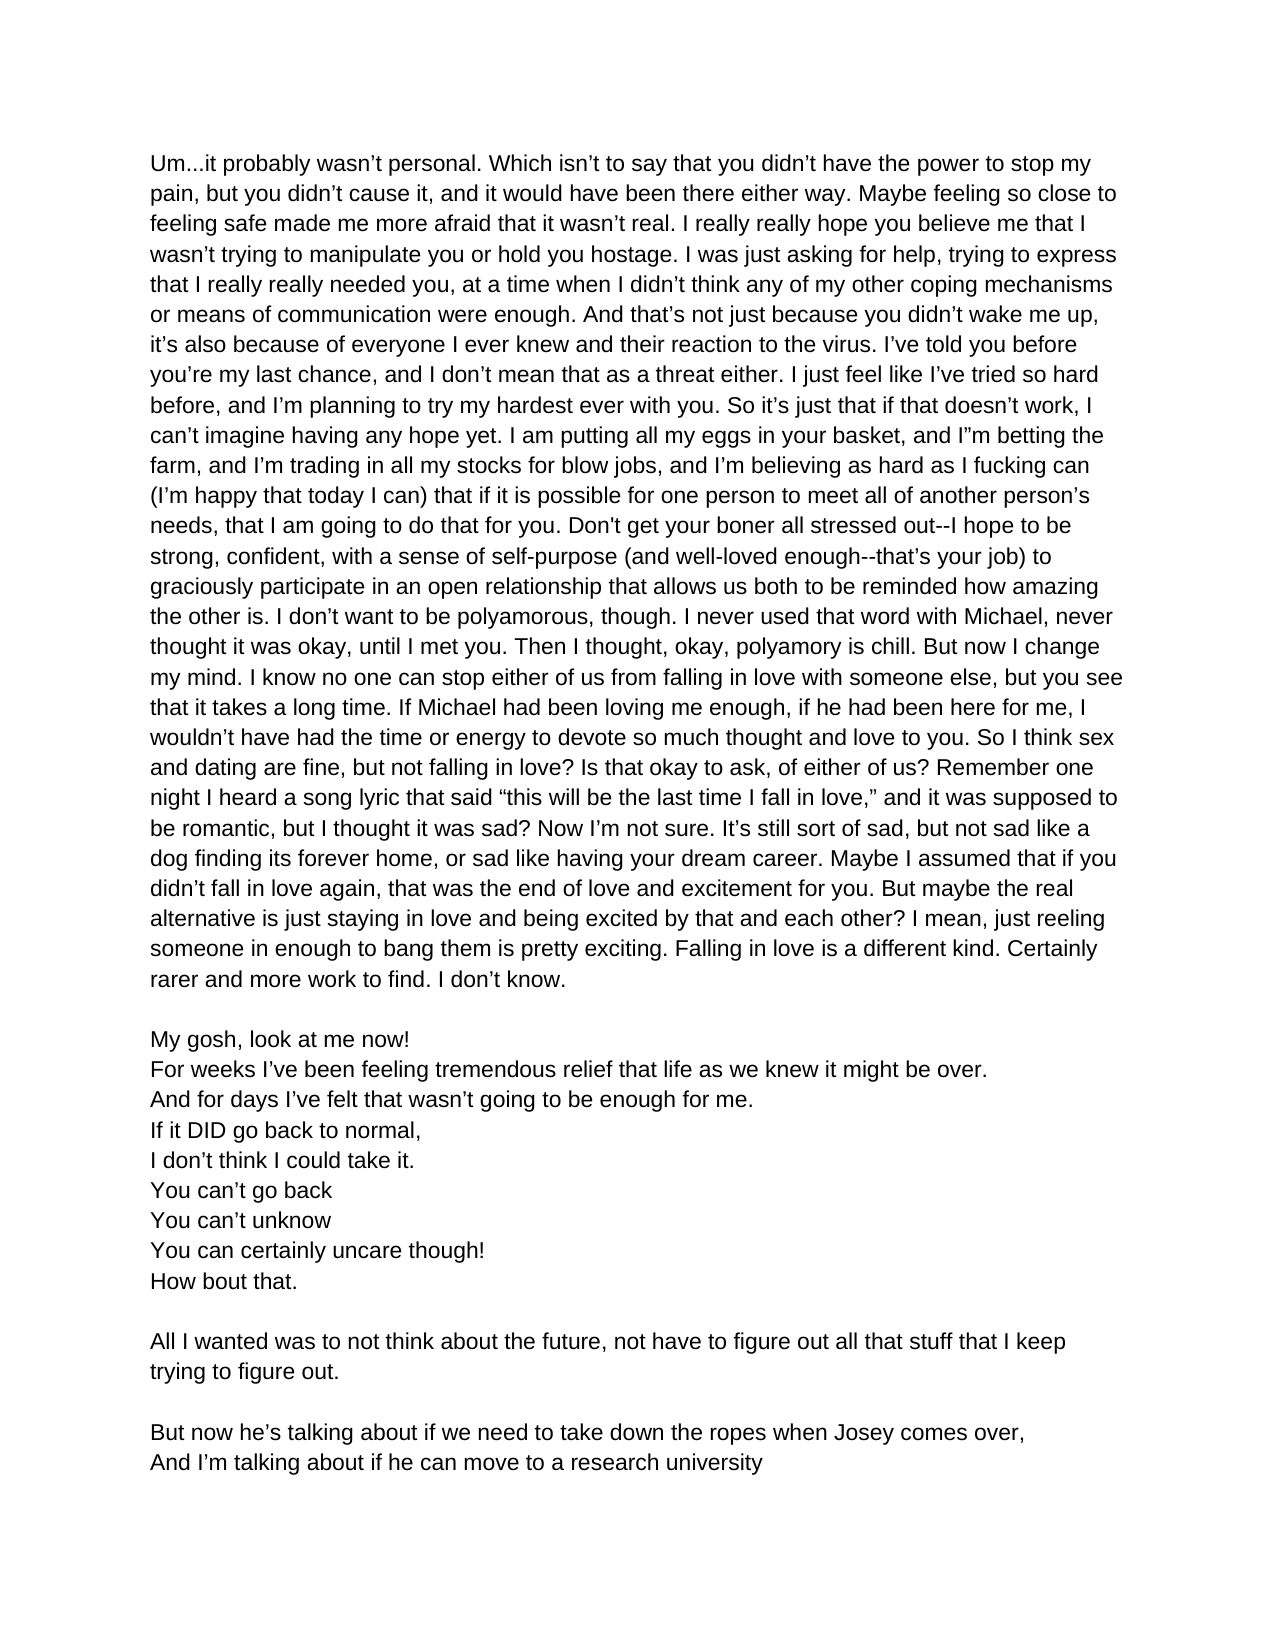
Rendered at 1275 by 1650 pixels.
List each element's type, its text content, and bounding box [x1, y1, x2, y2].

text I don’t think I could take it. [150, 1147, 1125, 1173]
text You can certainly uncare though! [150, 1237, 1125, 1264]
text But now he’s talking about if we need to take down the ropes when Josey comes over, [150, 1419, 1125, 1445]
text All I wanted was to not think about the future, not have to figure out all that stuff that I keep trying to figure out. [150, 1328, 1125, 1385]
text You can’t unknow [150, 1207, 1125, 1234]
text You can’t go back [150, 1177, 1125, 1203]
text For weeks I’ve been feeling tremendous relief that life as we knew it might be over. [150, 1056, 1125, 1083]
text And I’m talking about if he can move to a research university [150, 1449, 1125, 1475]
text Um...it probably wasn’t personal. Which isn’t to say that you didn’t have the power to stop my pain, but you didn’t cause it, and it would have been there either way. Maybe feeling so close to feeling safe made me more afraid that it wasn’t real. I really really hope you believe me that I wasn’t trying to manipulate you or hold you hostage. I was just asking for help, trying to express that I really really needed you, at a time when I didn’t think any of my other coping mechanisms or means of communication were enough. And that’s not just because you didn’t wake me up, it’s also because of everyone I ever knew and their reaction to the virus. I’ve told you before you’re my last chance, and I don’t mean that as a threat either. I just feel like I’ve tried so hard before, and I’m planning to try my hardest ever with you. So it’s just that if that doesn’t work, I can’t imagine having any hope yet. I am putting all my eggs in your basket, and I”m betting the farm, and I’m trading in all my stocks for blow jobs, and I’m believing as hard as I fucking can (I’m happy that today I can) that if it is possible for one person to meet all of another person’s needs, that I am going to do that for you. Don't get your boner all stressed out--I hope to be strong, confident, with a sense of self-purpose (and well-loved enough--that’s your job) to graciously participate in an open relationship that allows us both to be reminded how amazing the other is. I don’t want to be polyamorous, though. I never used that word with Michael, never thought it was okay, until I met you. Then I thought, okay, polyamory is chill. But now I change my mind. I know no one can stop either of us from falling in love with someone else, but you see that it takes a long time. If Michael had been loving me enough, if he had been here for me, I wouldn’t have had the time or energy to devote so much thought and love to you. So I think sex and dating are fine, but not falling in love? Is that okay to ask, of either of us? Remember one night I heard a song lyric that said “this will be the last time I fall in love,” and it was supposed to be romantic, but I thought it was sad? Now I’m not sure. It’s still sort of sad, but not sad like a dog finding its forever home, or sad like having your dream career. Maybe I assumed that if you didn’t fall in love again, that was the end of love and excitement for you. But maybe the real alternative is just staying in love and being excited by that and each other? I mean, just reeling someone in enough to bang them is pretty exciting. Falling in love is a different kind. Certainly rarer and more work to find. I don’t know. [150, 150, 1125, 992]
text How bout that. [150, 1268, 1125, 1294]
text My gosh, look at me now! [150, 1026, 1125, 1052]
text And for days I’ve felt that wasn’t going to be enough for me. [150, 1086, 1125, 1113]
text If it DID go back to normal, [150, 1117, 1125, 1143]
